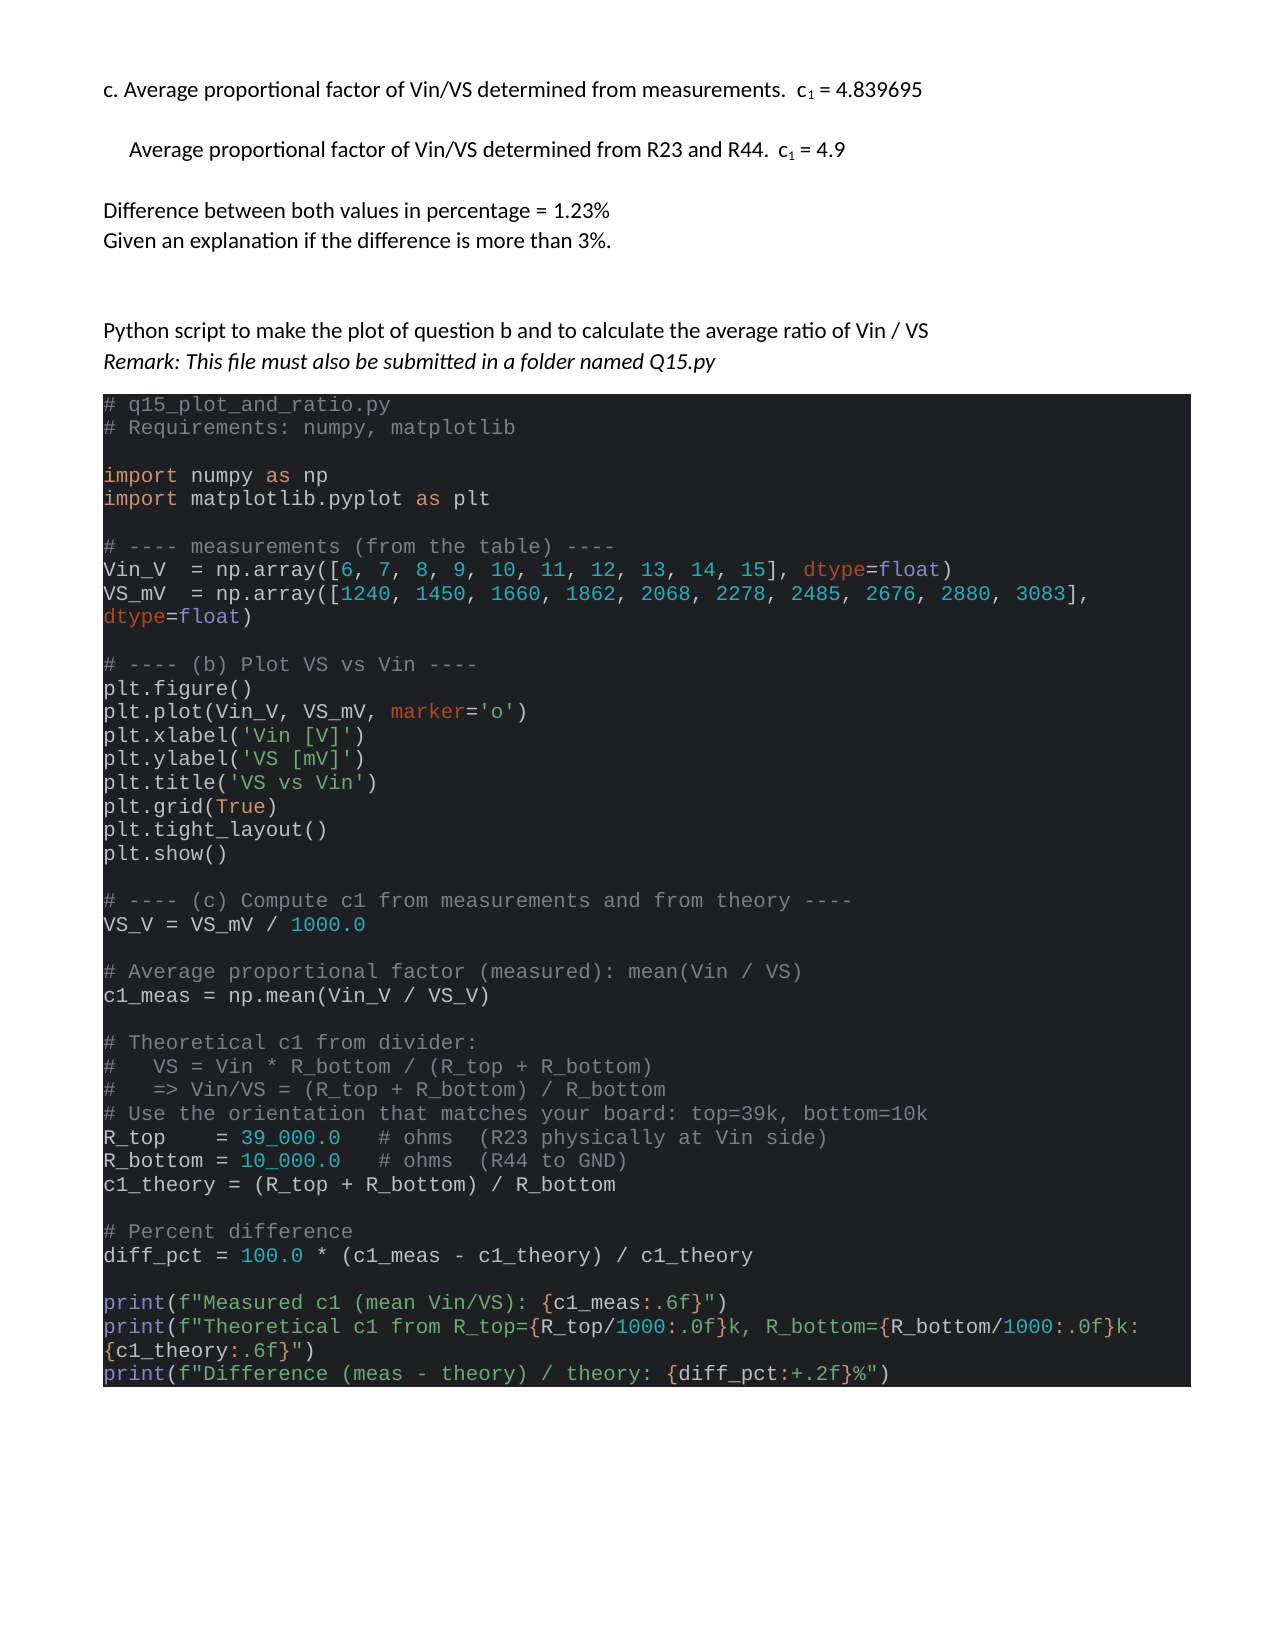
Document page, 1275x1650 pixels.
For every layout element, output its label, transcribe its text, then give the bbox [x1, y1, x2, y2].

text Remark: This file must also be submitted in a folder named Q15.py [103, 347, 1191, 375]
text Python script to make the plot of question b and to calculate the average ratio of Vin / VS [103, 317, 1191, 345]
text c. Average proportional factor of Vin/VS determined from measurements. c1 = 4.839695 [103, 75, 1191, 103]
text # q15_plot_and_ratio.py # Requirements: numpy, matplotlib import numpy as np import matplotlib.pyplot as plt # ---- measurements (from the table) ---- Vin_V = np.array([6, 7, 8, 9, 10, 11, 12, 13, 14, 15], dtype=float) VS_mV = np.array([1240, 1450, 1660, 1862, 2068, 2278, 2485, 2676, 2880, 3083], dtype=float) # ---- (b) Plot VS vs Vin ---- plt.figure() plt.plot(Vin_V, VS_mV, marker='o') plt.xlabel('Vin [V]') plt.ylabel('VS [mV]') plt.title('VS vs Vin') plt.grid(True) plt.tight_layout() plt.show() # ---- (c) Compute c1 from measurements and from theory ---- VS_V = VS_mV / 1000.0 # Average proportional factor (measured): mean(Vin / VS) c1_meas = np.mean(Vin_V / VS_V) # Theoretical c1 from divider: # VS = Vin * R_bottom / (R_top + R_bottom) # => Vin/VS = (R_top + R_bottom) / R_bottom # Use the orientation that matches your board: top=39k, bottom=10k R_top = 39_000.0 # ohms (R23 physically at Vin side) R_bottom = 10_000.0 # ohms (R44 to GND) c1_theory = (R_top + R_bottom) / R_bottom # Percent difference diff_pct = 100.0 * (c1_meas - c1_theory) / c1_theory print(f"Measured c1 (mean Vin/VS): {c1_meas:.6f}") print(f"Theoretical c1 from R_top={R_top/1000:.0f}k, R_bottom={R_bottom/1000:.0f}k: {c1_theory:.6f}") print(f"Difference (meas - theory) / theory: {diff_pct:+.2f}%") [103, 394, 1191, 1387]
text Given an explanation if the difference is more than 3%. [103, 226, 1191, 254]
text Average proportional factor of Vin/VS determined from R23 and R44. c1 = 4.9 [103, 135, 1191, 163]
text Difference between both values in percentage = 1.23% [103, 196, 1191, 224]
